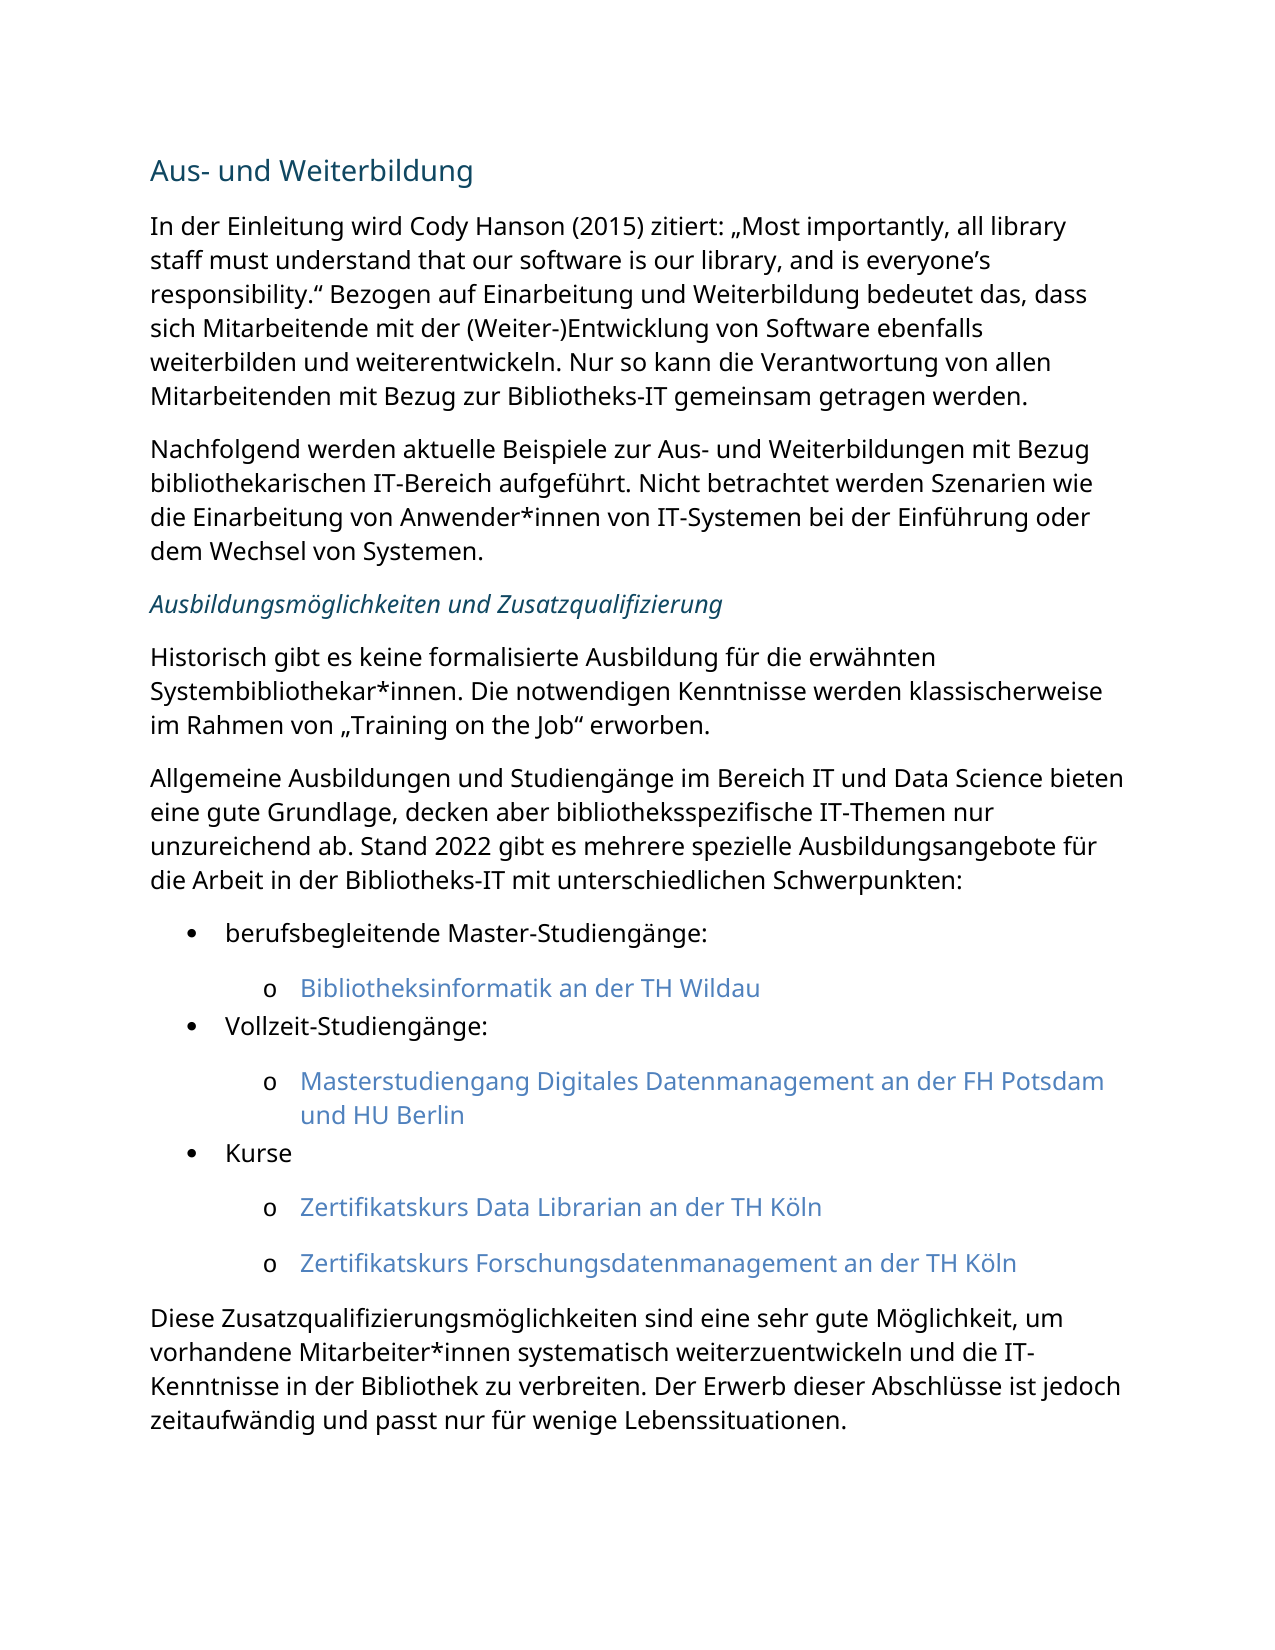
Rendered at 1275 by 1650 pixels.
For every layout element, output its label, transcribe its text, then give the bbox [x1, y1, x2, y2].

list Bibliotheksinformatik an der TH Wildau [262, 970, 1125, 1004]
list Vollzeit-Studiengänge: [187, 1008, 1125, 1042]
text Historisch gibt es keine formalisierte Ausbildung für die erwähnten Systembibliothekar*innen. Die notwendigen Kenntnisse werden klassischerweise im Rahmen von „Training on the Job“ erworben. [150, 639, 1125, 742]
list Zertifikatskurs Forschungsdatenmanagement an der TH Köln [262, 1245, 1125, 1279]
list Kurse [187, 1135, 1125, 1169]
text Diese Zusatzqualifizierungsmöglichkeiten sind eine sehr gute Möglichkeit, um vorhandene Mitarbeiter*innen systematisch weiterzuentwickeln und die IT-Kenntnisse in der Bibliothek zu verbreiten. Der Erwerb dieser Abschlüsse ist jedoch zeitaufwändig und passt nur für wenige Lebenssituationen. [150, 1300, 1125, 1437]
text Nachfolgend werden aktuelle Beispiele zur Aus- und Weiterbildungen mit Bezug bibliothekarischen IT-Bereich aufgeführt. Nicht betrachtet werden Szenarien wie die Einarbeitung von Anwender*innen von IT-Systemen bei der Einführung oder dem Wechsel von Systemen. [150, 432, 1125, 568]
subtitle Aus- und Weiterbildung [150, 150, 1125, 190]
subtitle Ausbildungsmöglichkeiten und Zusatzqualifizierung [150, 587, 1125, 621]
list Zertifikatskurs Data Librarian an der TH Köln [262, 1190, 1125, 1224]
list berufsbegleitende Master-Studiengänge: [187, 915, 1125, 949]
list Masterstudiengang Digitales Datenmanagement an der FH Potsdam und HU Berlin [262, 1063, 1125, 1131]
text Allgemeine Ausbildungen und Studiengänge im Bereich IT und Data Science bieten eine gute Grundlage, decken aber bibliotheksspezifische IT-Themen nur unzureichend ab. Stand 2022 gibt es mehrere spezielle Ausbildungsangebote für die Arbeit in der Bibliotheks-IT mit unterschiedlichen Schwerpunkten: [150, 760, 1125, 897]
text In der Einleitung wird Cody Hanson (2015) zitiert: „Most importantly, all library staff must understand that our software is our library, and is everyone’s responsibility.“ Bezogen auf Einarbeitung und Weiterbildung bedeutet das, dass sich Mitarbeitende mit der (Weiter-)Entwicklung von Software ebenfalls weiterbilden und weiterentwickeln. Nur so kann die Verantwortung von allen Mitarbeitenden mit Bezug zur Bibliotheks-IT gemeinsam getragen werden. [150, 208, 1125, 413]
